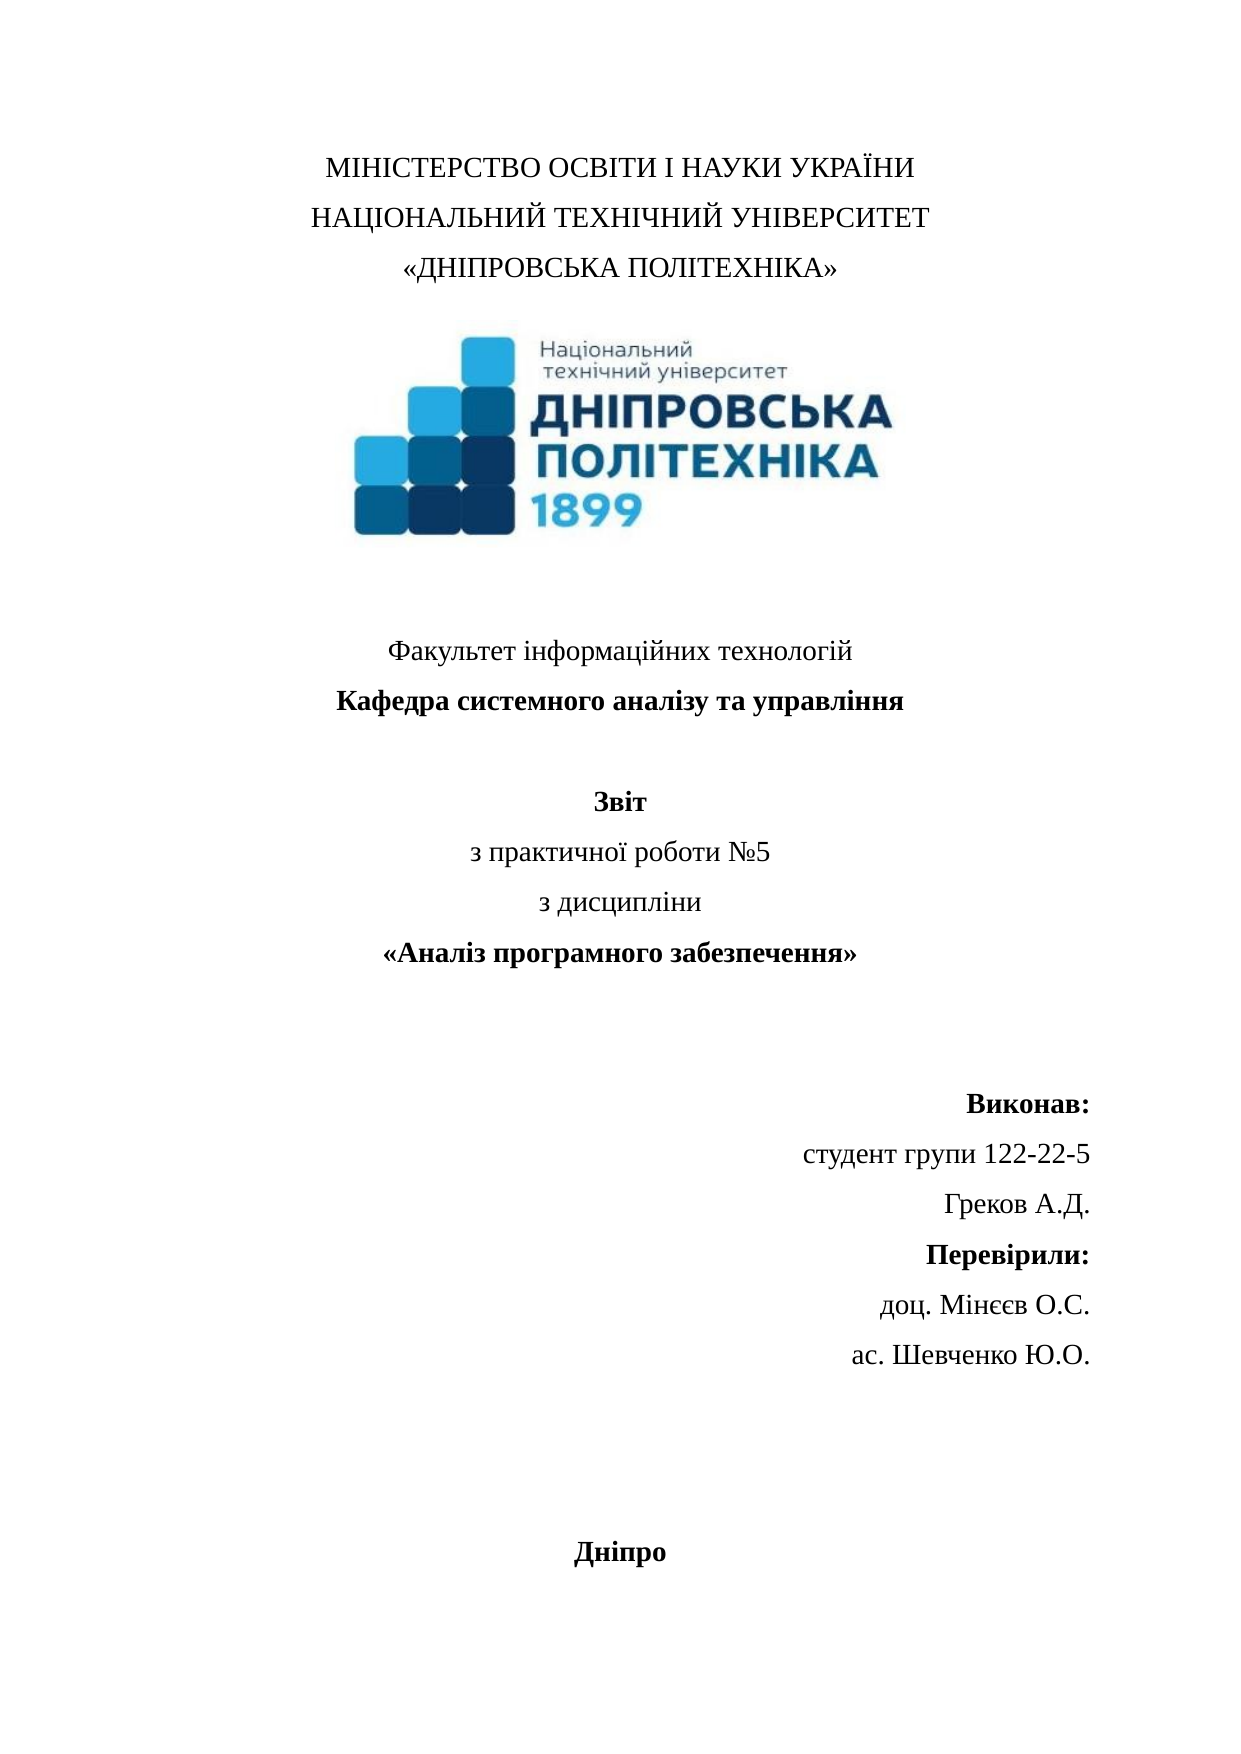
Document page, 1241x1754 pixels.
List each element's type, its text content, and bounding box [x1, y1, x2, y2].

text з дисципліни [150, 884, 1090, 918]
text Виконав: [150, 1086, 1090, 1119]
text «Аналіз програмного забезпечення» [150, 935, 1090, 968]
text з практичної роботи №5 [150, 834, 1090, 868]
text Греков А.Д. [150, 1186, 1090, 1220]
text Факультет інформаційних технологій [150, 633, 1090, 667]
text доц. Мінєєв О.С. ас. Шевченко Ю.О. [150, 1287, 1090, 1371]
text Кафедра системного аналізу та управління [150, 683, 1090, 717]
text студент групи 122-22-5 [150, 1136, 1090, 1170]
picture [334, 320, 906, 548]
text Перевірили: [150, 1237, 1090, 1270]
text МІНІСТЕРСТВО ОСВІТИ І НАУКИ УКРАЇНИ [150, 150, 1090, 183]
text Звіт [150, 784, 1090, 817]
text НАЦІОНАЛЬНИЙ ТЕХНІЧНИЙ УНІВЕРСИТЕТ [150, 200, 1090, 234]
text Дніпро [150, 1534, 1090, 1568]
text «ДНІПРОВСЬКА ПОЛІТЕХНІКА» [150, 251, 1090, 284]
